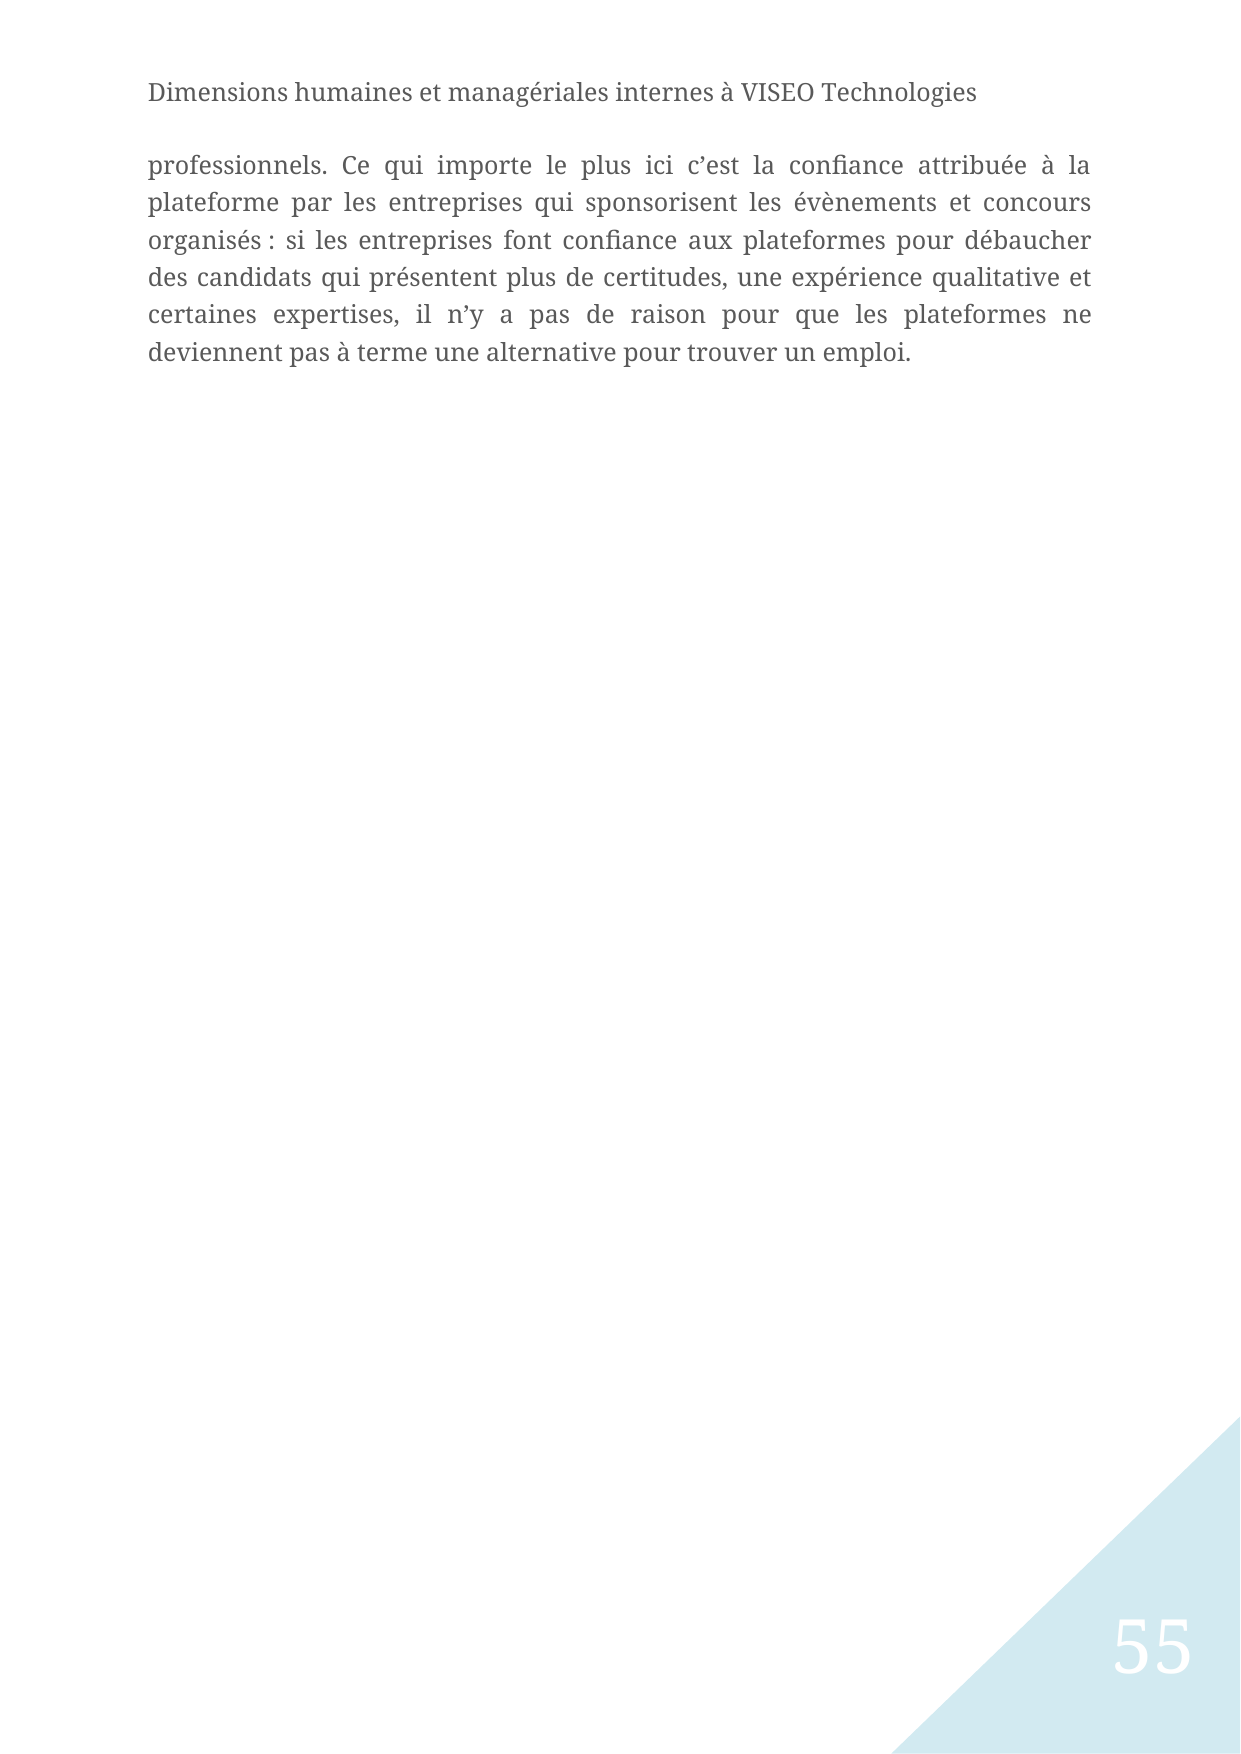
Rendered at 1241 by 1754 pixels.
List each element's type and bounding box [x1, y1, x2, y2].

text [148, 148, 1093, 369]
